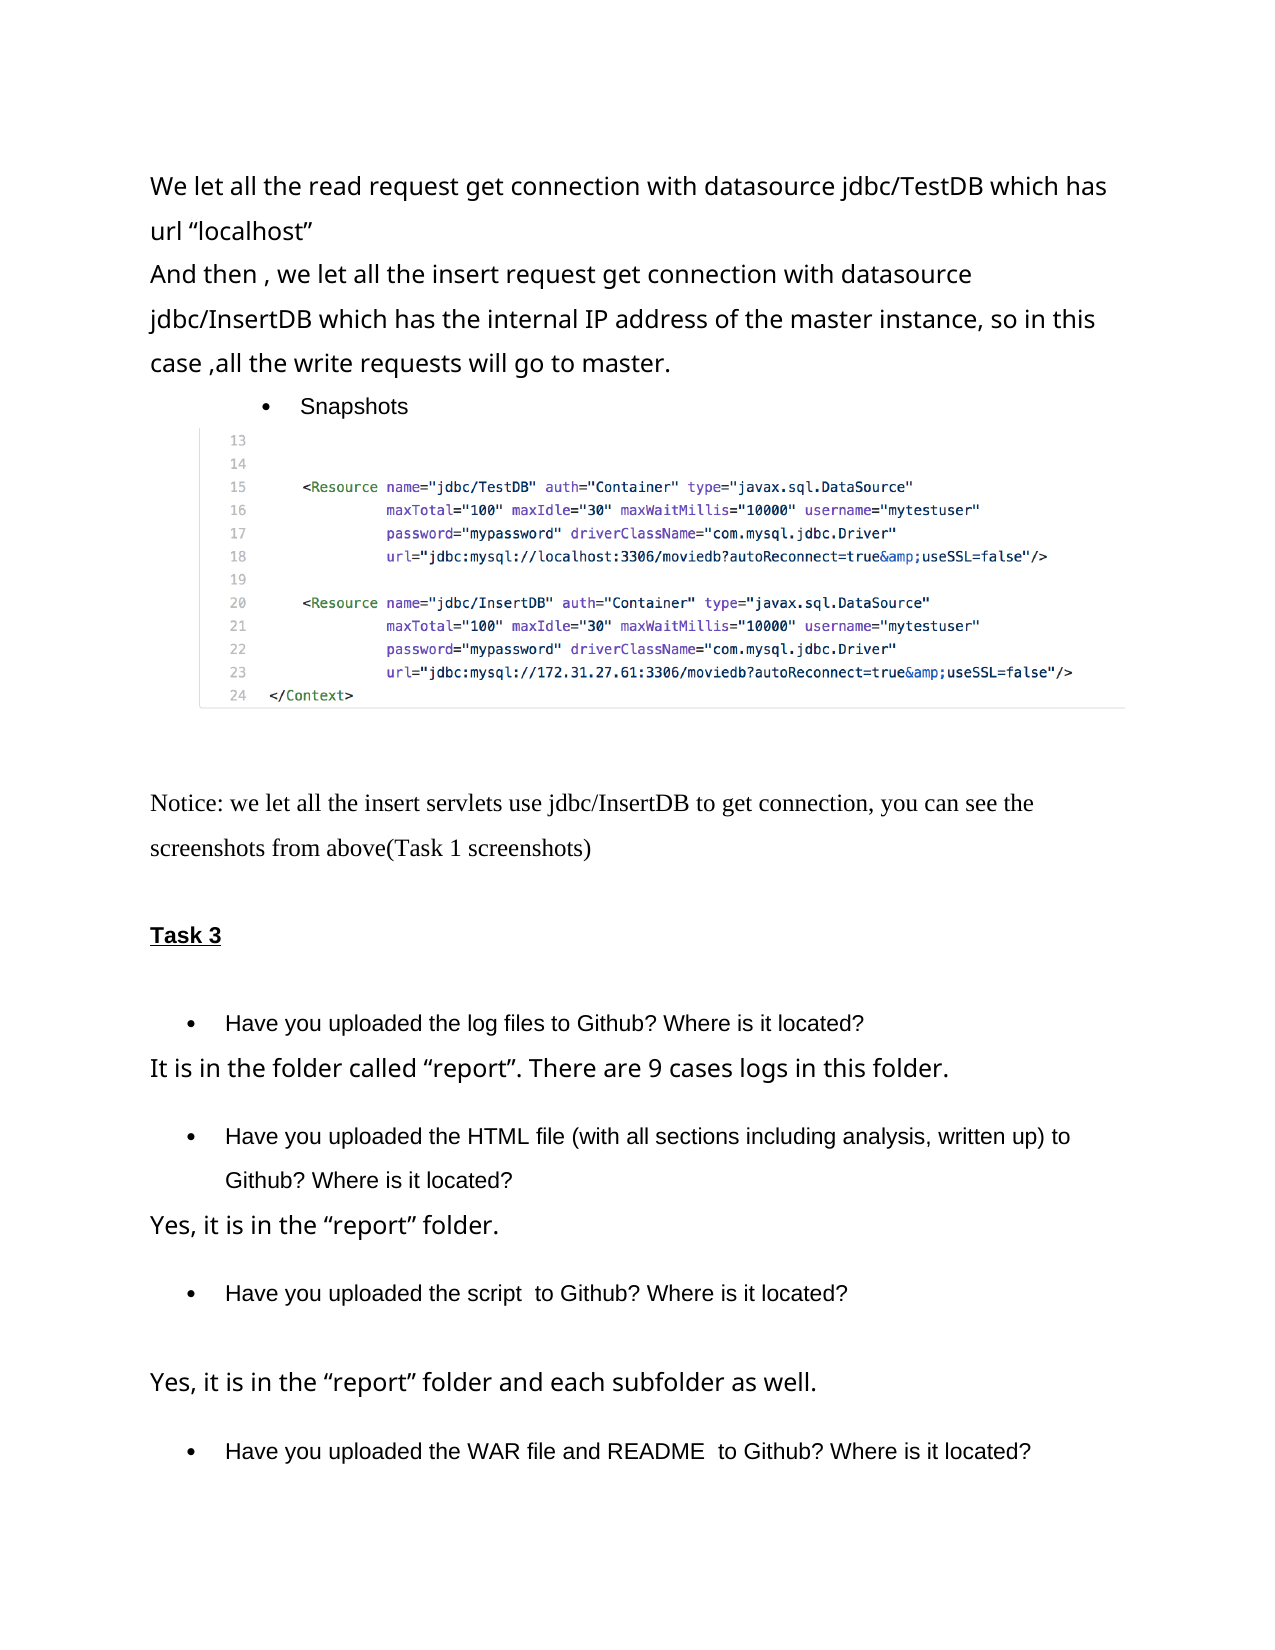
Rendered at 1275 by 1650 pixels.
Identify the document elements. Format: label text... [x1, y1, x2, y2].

list Have you uploaded the script to Github? Where is it located? [187, 1272, 1125, 1316]
text Yes, it is in the “report” folder and each subfolder as well. [150, 1316, 1125, 1404]
list Have you uploaded the log files to Github? Where is it located? [187, 1001, 1125, 1045]
text Task 3 [150, 913, 1125, 957]
picture [150, 428, 1125, 728]
text We let all the read request get connection with datasource jdbc/TestDB which has url “localhost” [150, 164, 1125, 252]
text Yes, it is in the “report” folder. [150, 1202, 1125, 1247]
list Have you uploaded the HTML file (with all sections including analysis, written up) to Github? Where is it located? [187, 1114, 1125, 1202]
list Have you uploaded the WAR file and README to Github? Where is it located? [187, 1429, 1125, 1473]
list Snapshots [262, 384, 1125, 428]
text Notice: we let all the insert servlets use jdbc/InsertDB to get connection, you can see the screenshots from above(Task 1 screenshots) [150, 781, 1125, 869]
text And then , we let all the insert request get connection with datasource jdbc/InsertDB which has the internal IP address of the master instance, so in this case ,all the write requests will go to master. [150, 252, 1125, 384]
text It is in the folder called “report”. There are 9 cases logs in this folder. [150, 1045, 1125, 1089]
